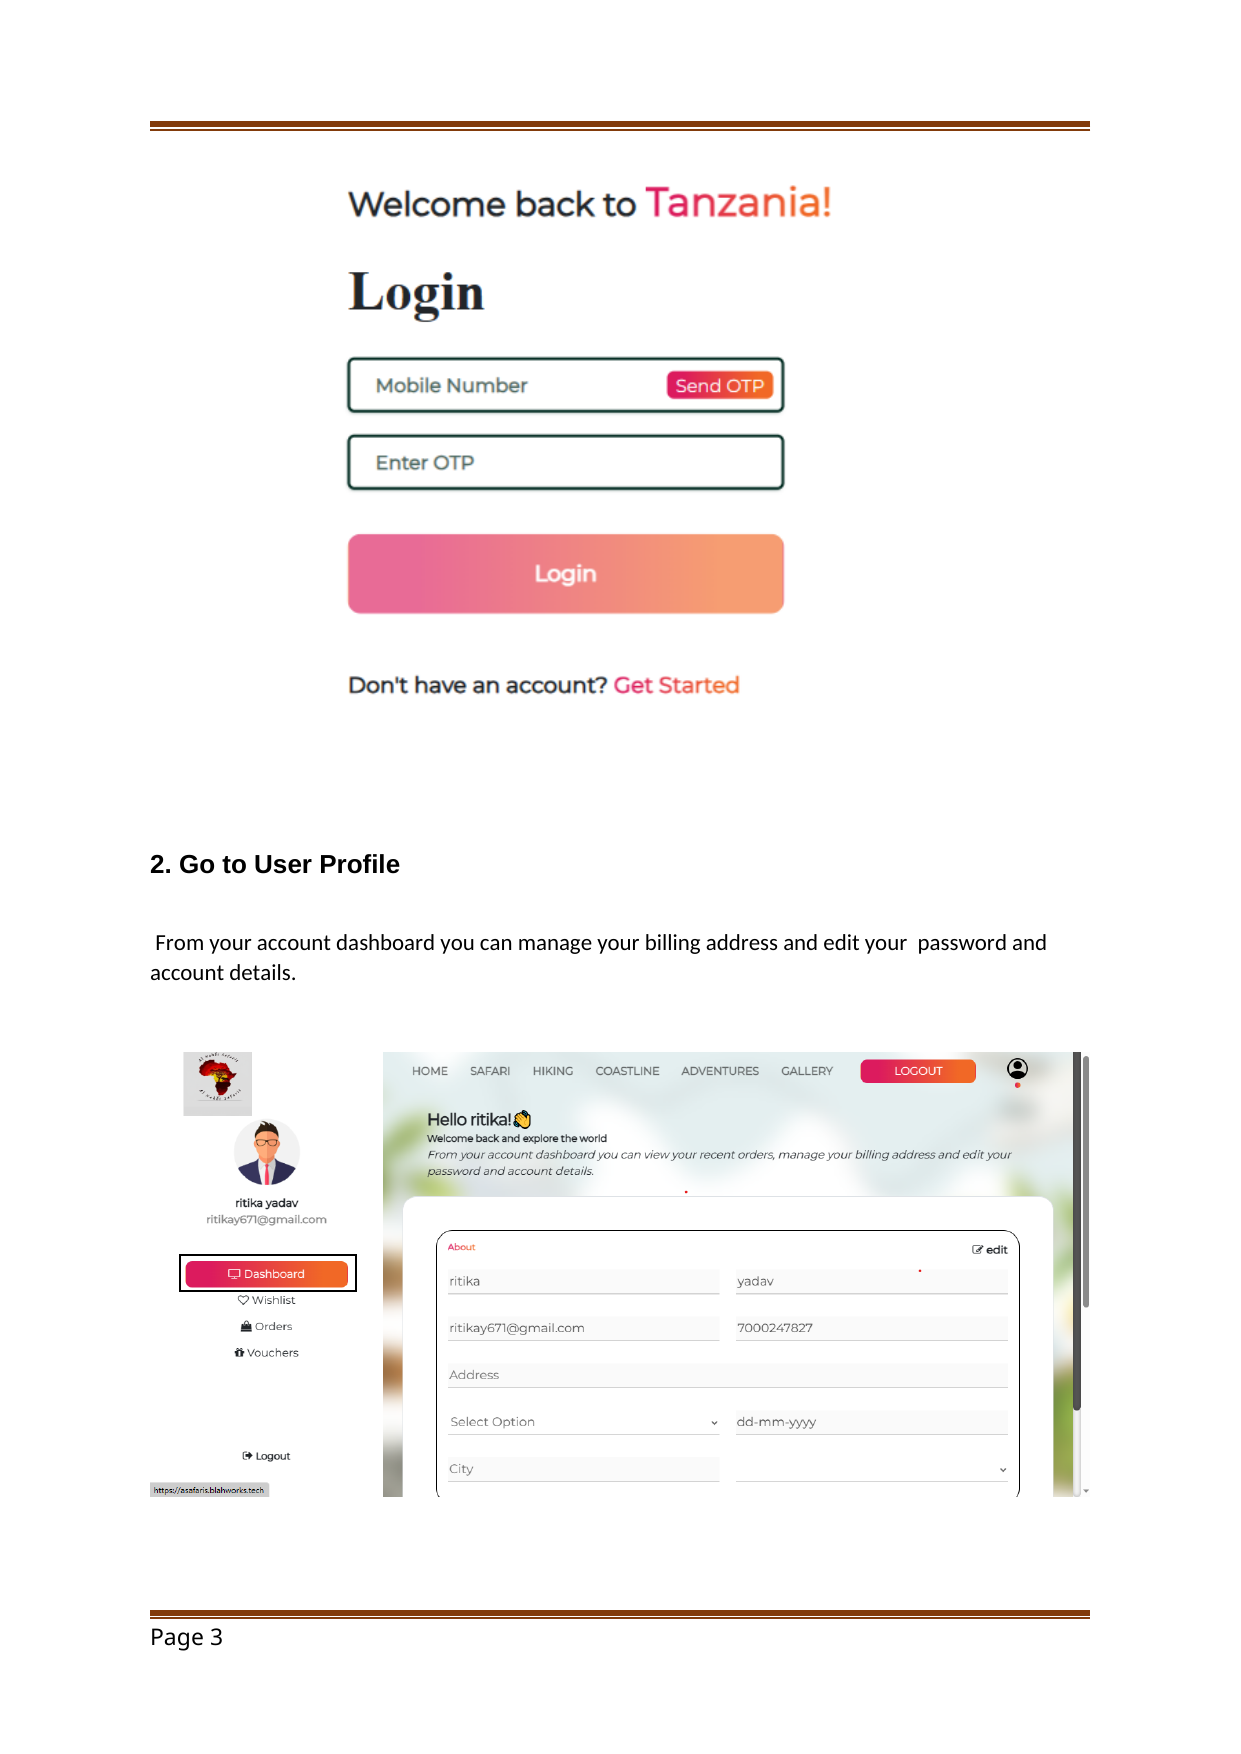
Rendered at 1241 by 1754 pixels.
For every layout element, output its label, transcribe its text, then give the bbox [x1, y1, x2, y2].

subtitle 2. Go to User Profile [150, 849, 1090, 879]
picture [150, 158, 1091, 737]
picture [150, 1052, 1091, 1497]
text From your account dashboard you can manage your billing address and edit your password and account details. [150, 928, 1090, 986]
